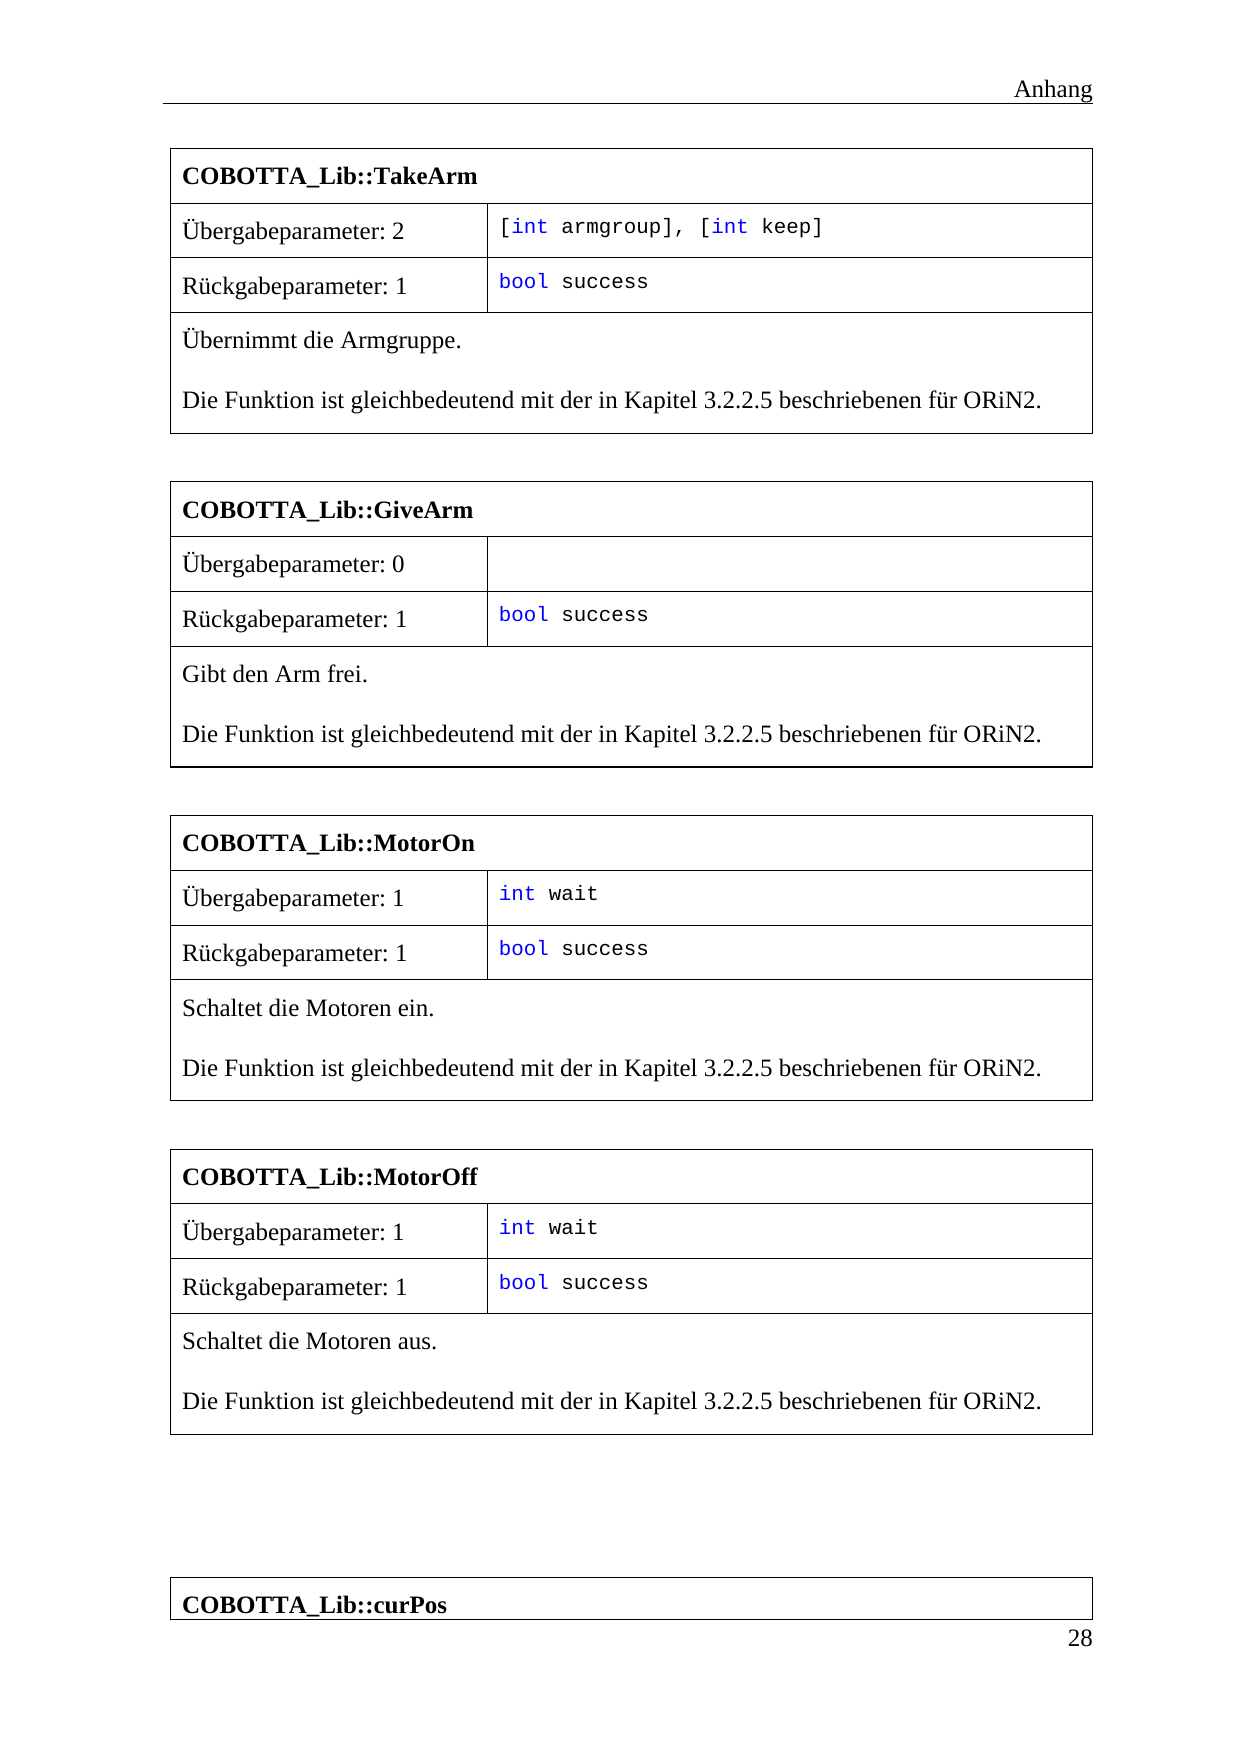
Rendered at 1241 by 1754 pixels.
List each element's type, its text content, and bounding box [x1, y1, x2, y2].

table_cell [int armgroup], [int keep] [488, 204, 1092, 257]
table_cell int wait [488, 871, 1092, 924]
table_cell Übergabeparameter: 2 [171, 204, 487, 257]
table_cell Übergabeparameter: 0 [171, 537, 487, 591]
table_cell bool success [488, 258, 1092, 312]
table_cell Rückgabeparameter: 1 [171, 592, 487, 646]
table_cell Rückgabeparameter: 1 [171, 258, 487, 312]
table_cell int wait [488, 1204, 1092, 1258]
table_header COBOTTA_Lib::MotorOn [171, 816, 1092, 870]
table_header COBOTTA_Lib::MotorOff [171, 1150, 1092, 1203]
table_cell Übergabeparameter: 1 [171, 1204, 487, 1258]
table_cell [488, 537, 1092, 591]
table_cell Rückgabeparameter: 1 [171, 1259, 487, 1313]
table_cell Schaltet die Motoren aus. Die Funktion ist gleichbedeutend mit der in Kapitel 3.2.2.5 beschriebenen für ORiN2. [171, 1314, 1092, 1434]
table_cell Gibt den Arm frei. Die Funktion ist gleichbedeutend mit der in Kapitel 3.2.2.5 beschriebenen für ORiN2. [171, 647, 1092, 766]
table_header COBOTTA_Lib::TakeArm [171, 149, 1092, 202]
table_cell Rückgabeparameter: 1 [171, 926, 487, 979]
table_cell bool success [488, 1259, 1092, 1313]
table_header COBOTTA_Lib::curPos [171, 1578, 1092, 1619]
table_cell Schaltet die Motoren ein. Die Funktion ist gleichbedeutend mit der in Kapitel 3.2.2.5 beschriebenen für ORiN2. [171, 980, 1092, 1100]
table_cell bool success [488, 592, 1092, 646]
table_cell Übernimmt die Armgruppe. Die Funktion ist gleichbedeutend mit der in Kapitel 3.2.2.5 beschriebenen für ORiN2. [171, 313, 1092, 433]
table_cell bool success [488, 926, 1092, 979]
table_header COBOTTA_Lib::GiveArm [171, 482, 1092, 536]
table_cell Übergabeparameter: 1 [171, 871, 487, 924]
